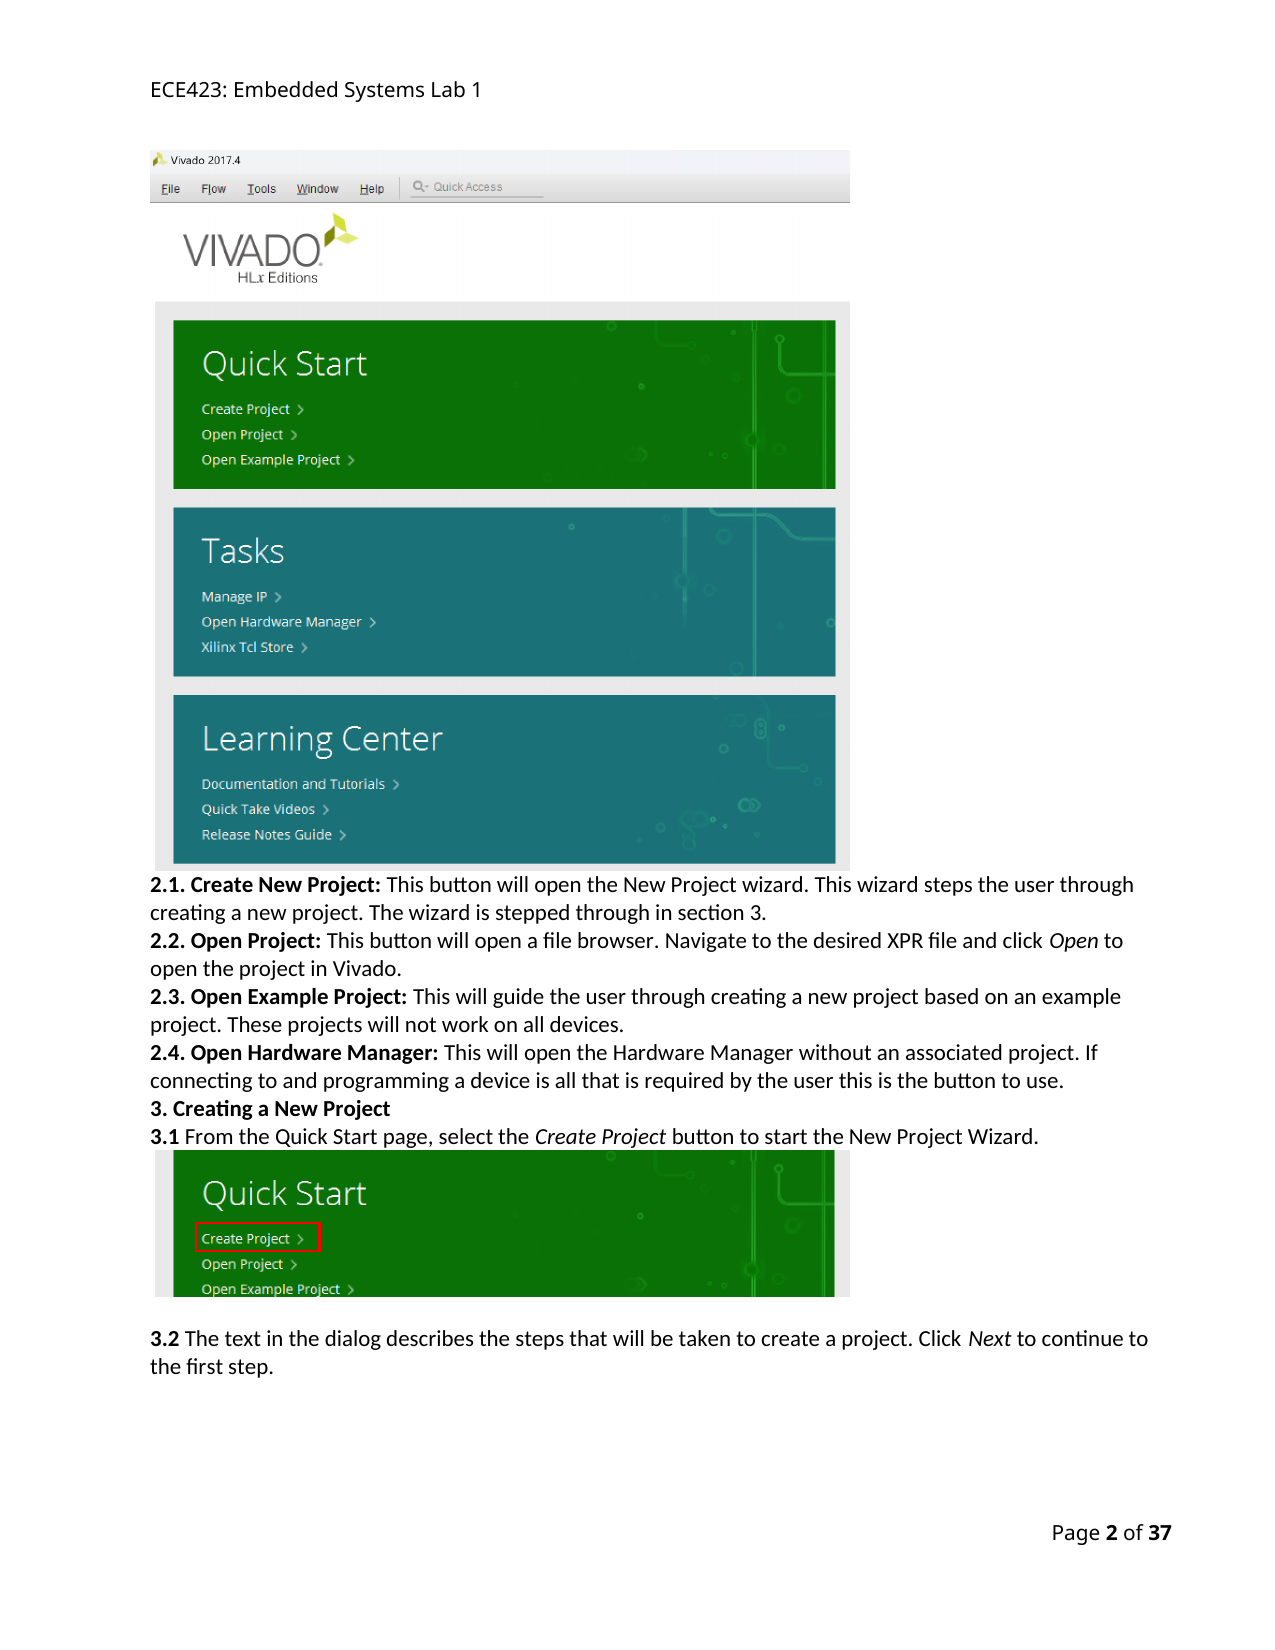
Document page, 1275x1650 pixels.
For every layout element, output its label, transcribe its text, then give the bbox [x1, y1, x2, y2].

text 3. Creating a New Project [150, 1094, 1172, 1122]
text 2.4. Open Hardware Manager: This will open the Hardware Manager without an associated project. If connecting to and programming a device is all that is required by the user this is the button to use. [150, 1038, 1172, 1094]
text 2.3. Open Example Project: This will guide the user through creating a new project based on an example project. These projects will not work on all devices. [150, 982, 1172, 1038]
picture [150, 1150, 850, 1297]
text 2.2. Open Project: This button will open a file browser. Navigate to the desired XPR file and click Open to open the project in Vivado. [150, 926, 1172, 982]
text 3.1 From the Quick Start page, select the Create Project button to start the New Project Wizard. [150, 1122, 1172, 1150]
picture [150, 150, 851, 871]
text 2.1. Create New Project: This button will open the New Project wizard. This wizard steps the user through creating a new project. The wizard is stepped through in section 3. [150, 870, 1172, 926]
text 3.2 The text in the dialog describes the steps that will be taken to create a project. Click Next to continue to the first step. [150, 1324, 1172, 1380]
